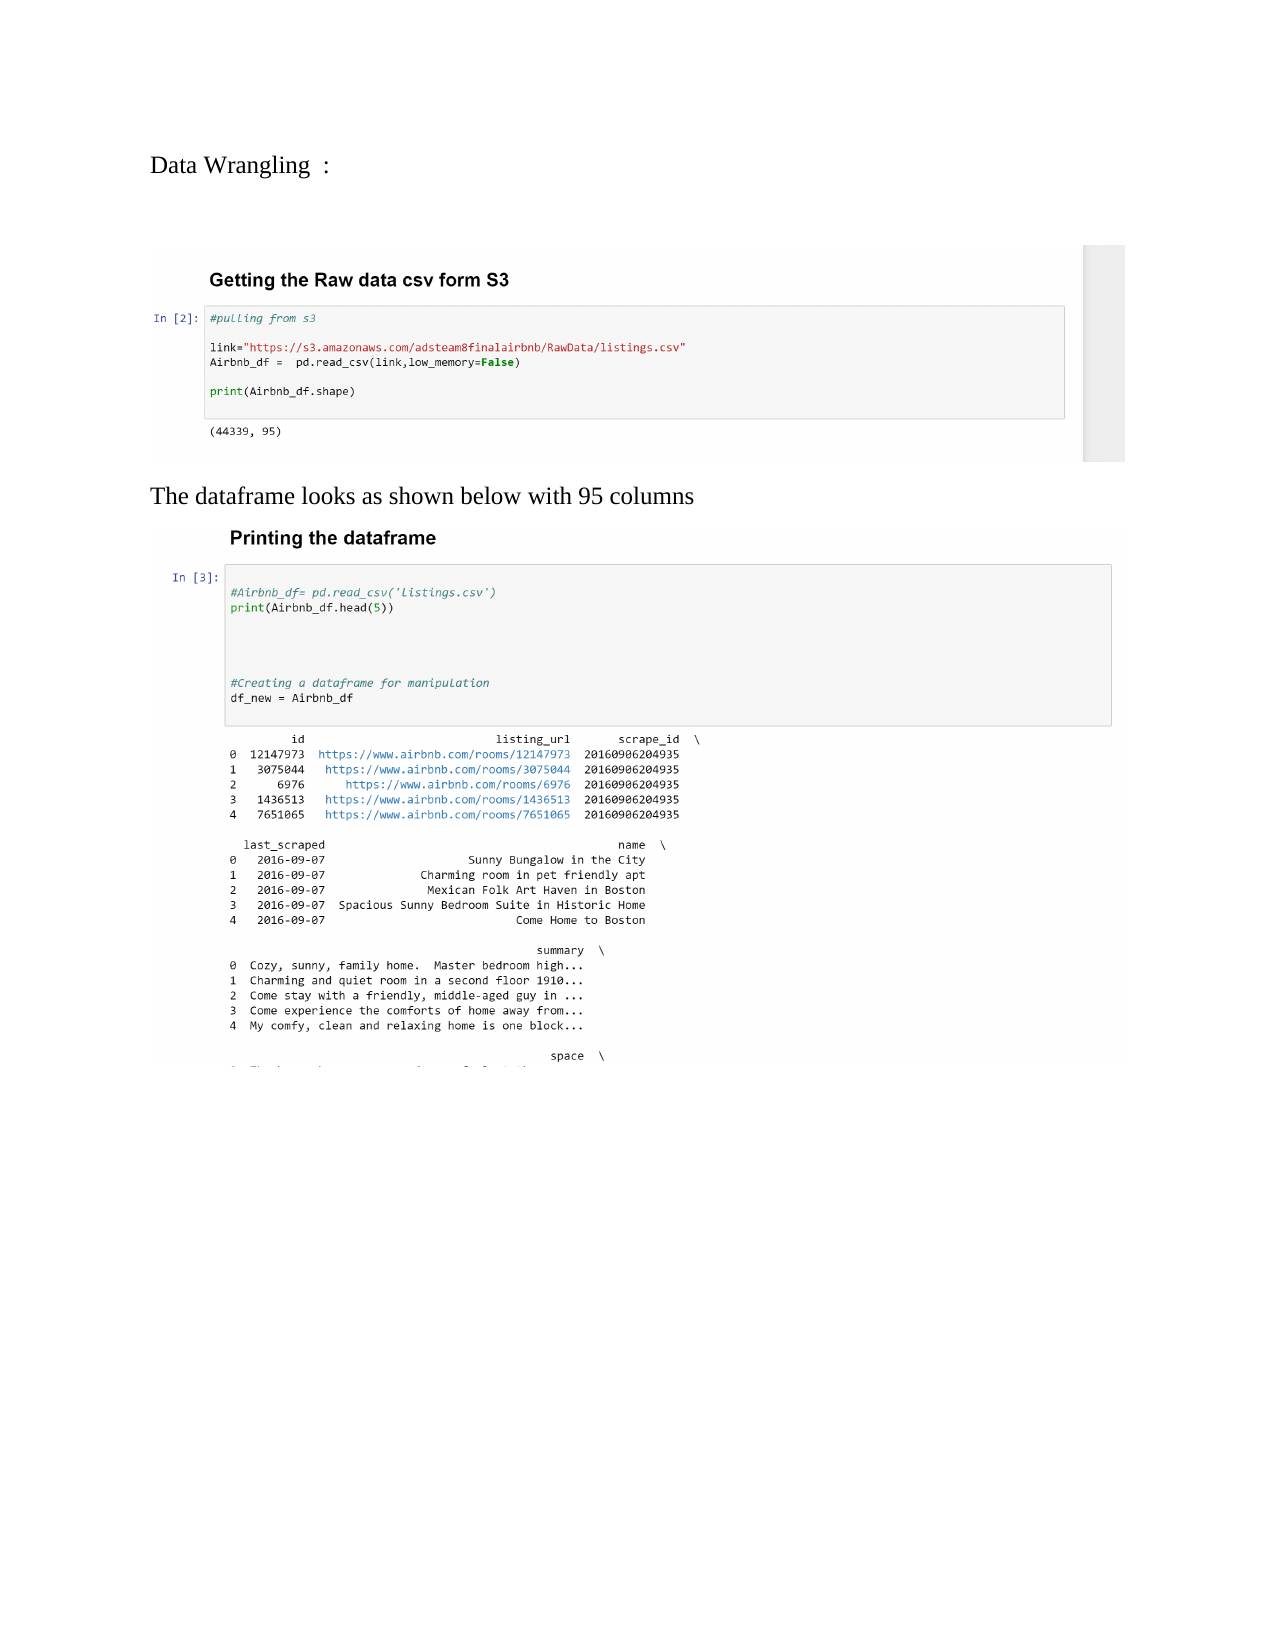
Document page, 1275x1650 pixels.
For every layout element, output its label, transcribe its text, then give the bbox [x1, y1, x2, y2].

text The dataframe looks as shown below with 95 columns [150, 481, 1125, 510]
picture [150, 245, 1125, 462]
picture [150, 528, 1125, 1067]
text Data Wrangling : [150, 150, 1125, 179]
